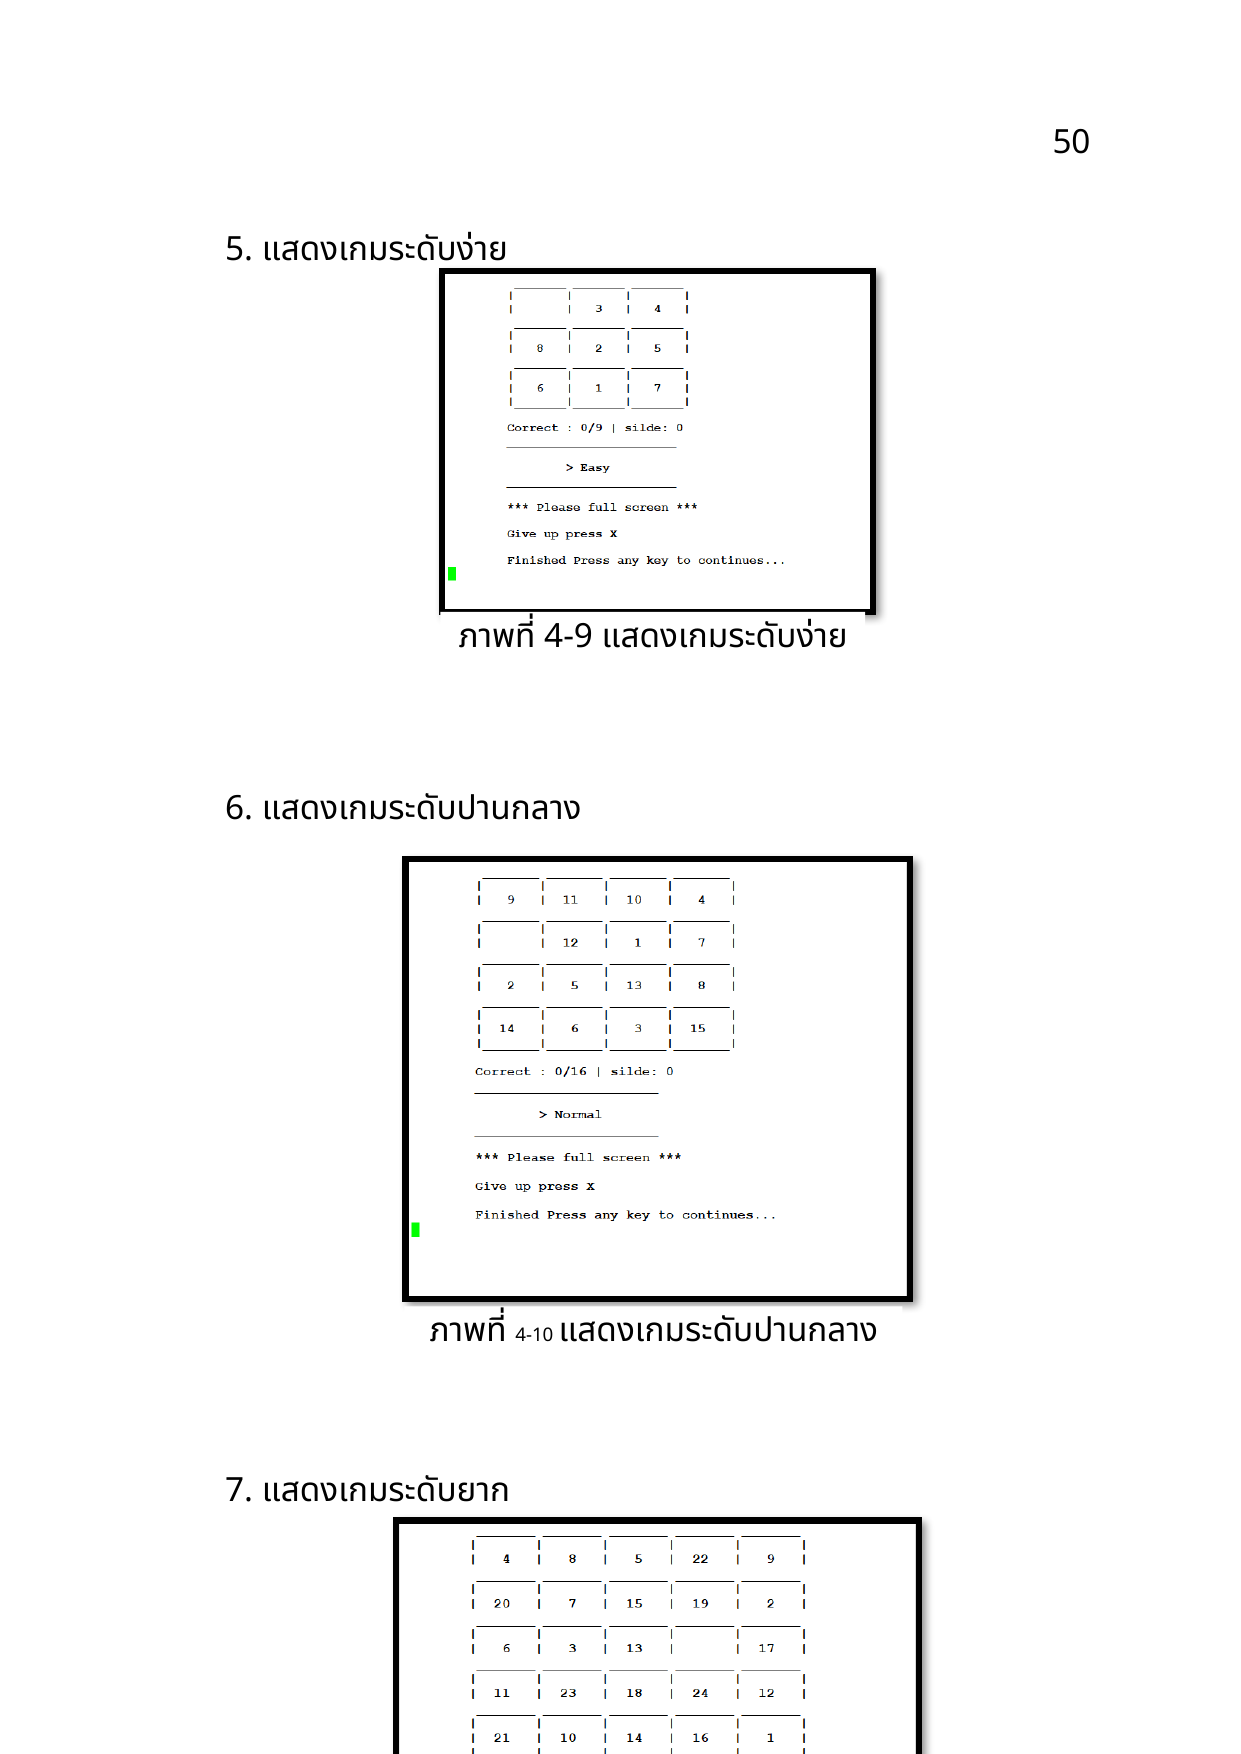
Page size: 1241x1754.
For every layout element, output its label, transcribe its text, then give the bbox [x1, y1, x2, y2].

picture [445, 274, 870, 609]
text 6. แสดงเกมระดับปานกลาง [225, 784, 1090, 834]
text 5. แสดงเกมระดับง่าย [225, 225, 1090, 276]
text 7. แสดงเกมระดับยาก [225, 1465, 1090, 1516]
picture [409, 862, 907, 1296]
picture [399, 1524, 916, 1754]
